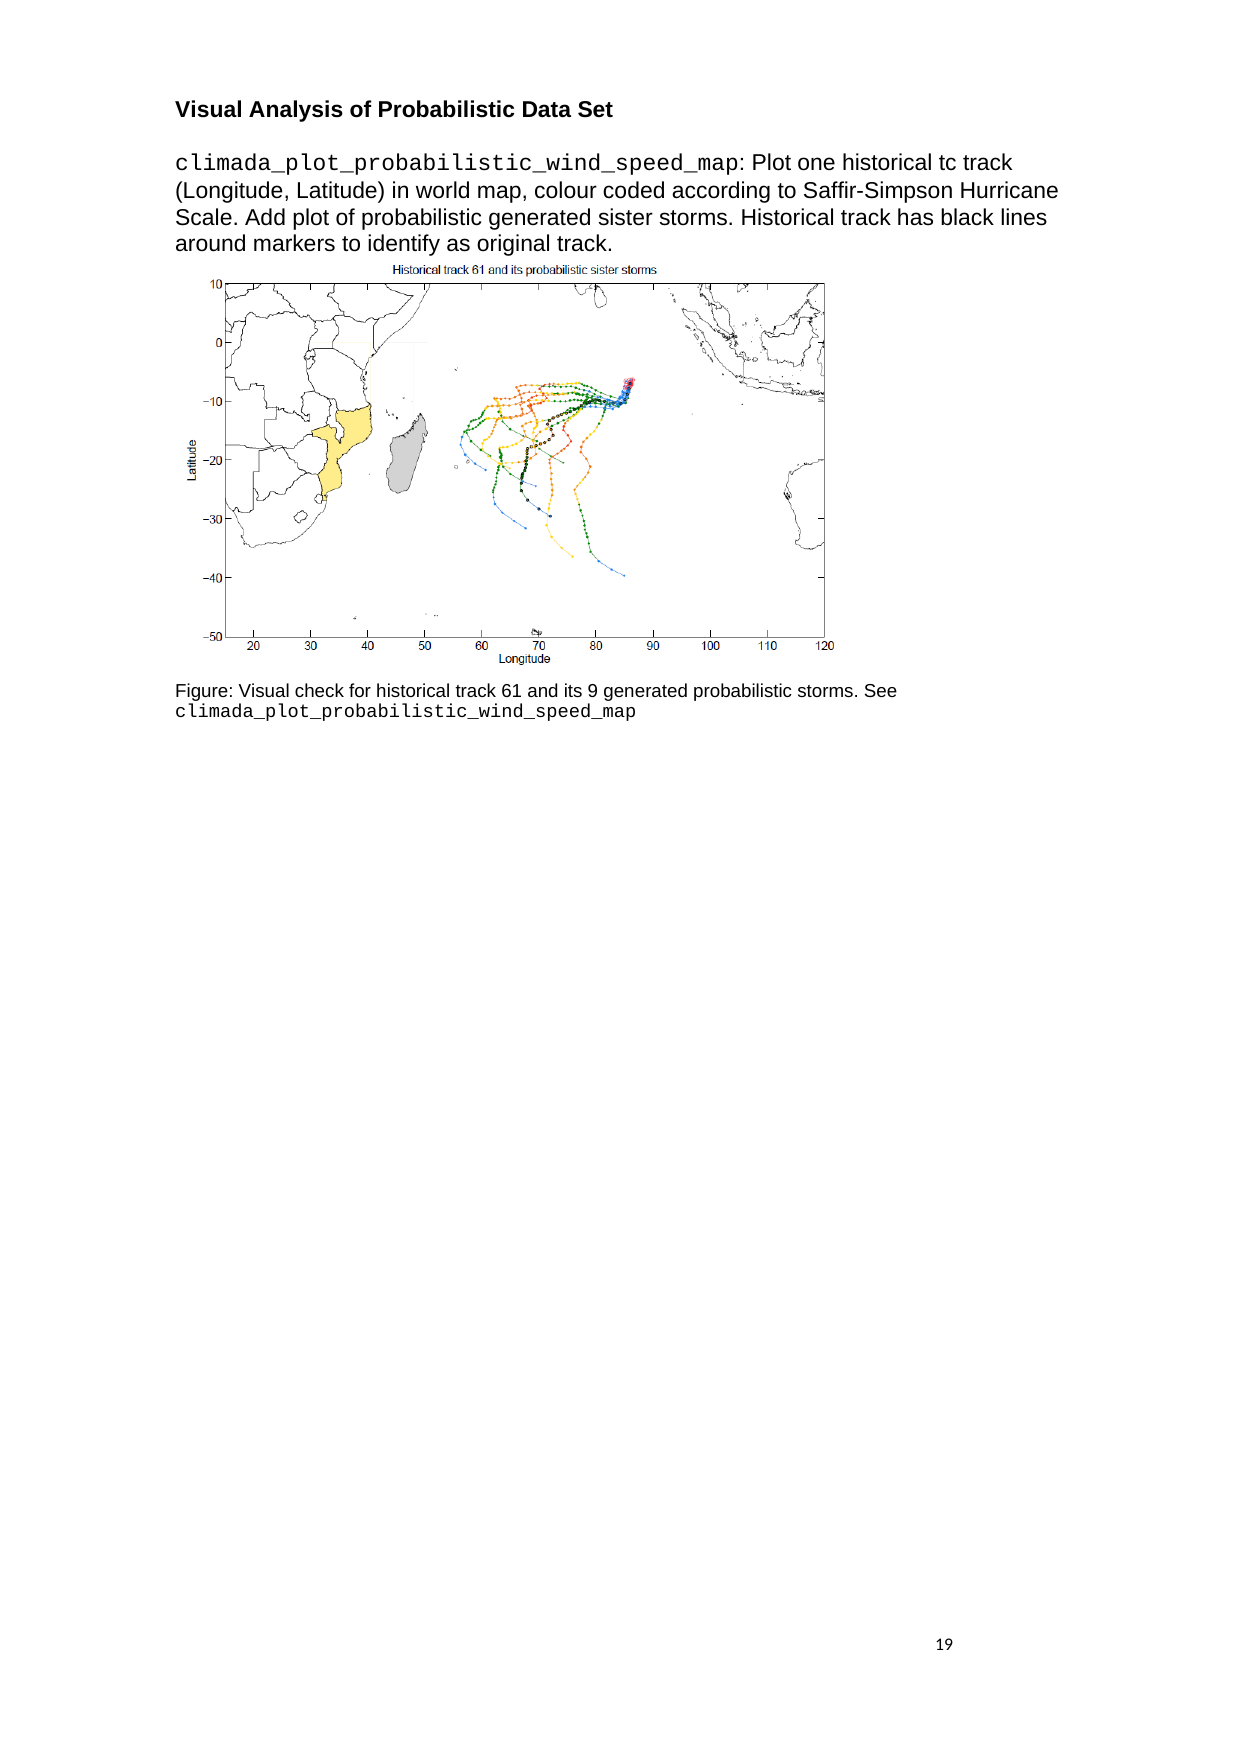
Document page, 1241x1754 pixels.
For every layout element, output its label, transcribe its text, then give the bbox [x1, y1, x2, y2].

text climada_plot_probabilistic_wind_speed_map: Plot one historical tc track (Longitude, Latitude) in world map, colour coded according to Saffir-Simpson Hurricane Scale. Add plot of probabilistic generated sister storms. Historical track has black lines around markers to identify as original track. [175, 149, 1076, 256]
subtitle Visual Analysis of Probabilistic Data Set [175, 96, 1076, 122]
text Figure: Visual check for historical track 61 and its 9 generated probabilistic storms. See climada_plot_probabilistic_wind_speed_map [175, 680, 1076, 723]
